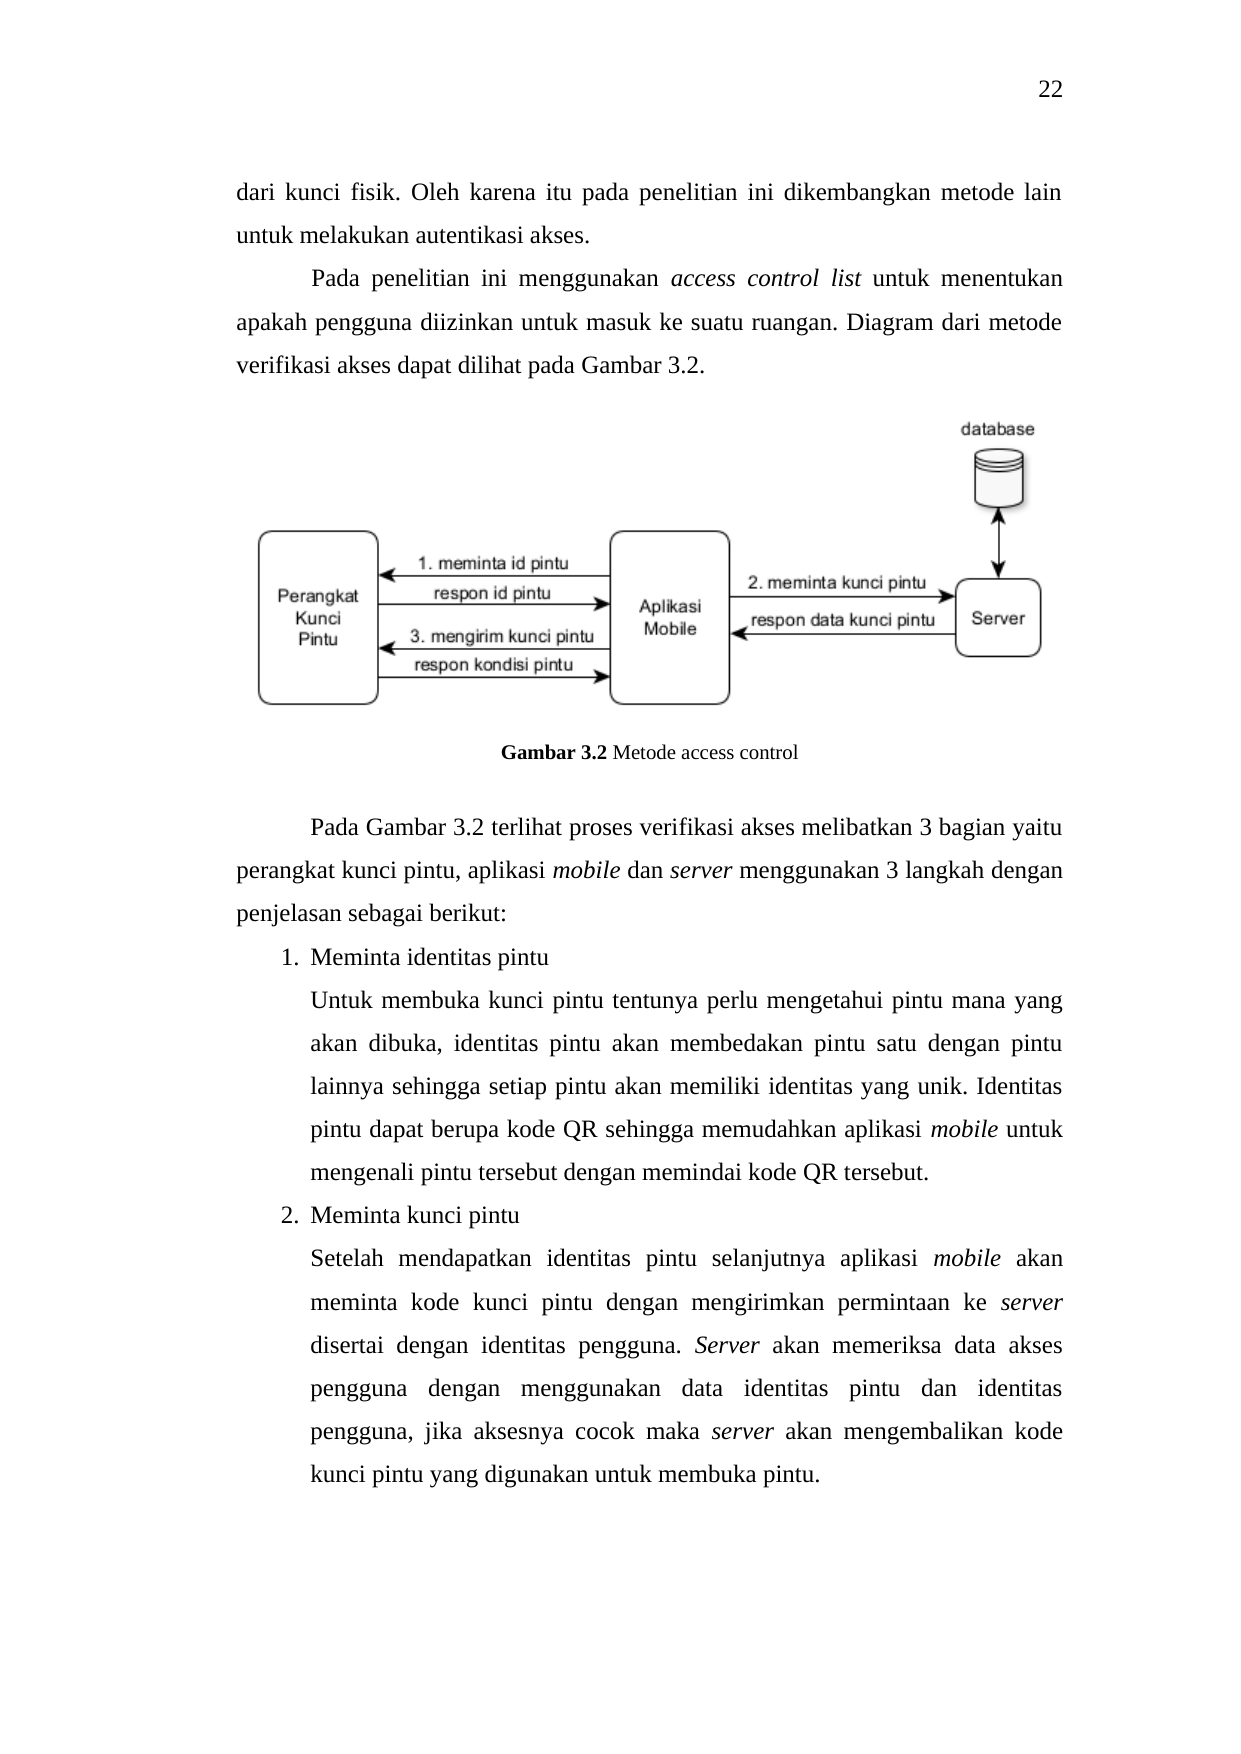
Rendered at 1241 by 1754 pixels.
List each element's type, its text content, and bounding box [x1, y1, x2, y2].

text Pada penelitian ini menggunakan access control list untuk menentukan apakah pengguna diizinkan untuk masuk ke suatu ruangan. Diagram dari metode verifikasi akses dapat dilihat pada Gambar 3.2. [236, 263, 1063, 378]
text Gambar 3.2 Metode access control [236, 740, 1063, 764]
list Untuk membuka kunci pintu tentunya perlu mengetahui pintu mana yang akan dibuka, identitas pintu akan membedakan pintu satu dengan pintu lainnya sehingga setiap pintu akan memiliki identitas yang unik. Identitas pintu dapat berupa kode QR sehingga memudahkan aplikasi mobile untuk mengenali pintu tersebut dengan memindai kode QR tersebut. [310, 985, 1063, 1186]
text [236, 177, 1063, 249]
text Pada Gambar 3.2 terlihat proses verifikasi akses melibatkan 3 bagian yaitu perangkat kunci pintu, aplikasi mobile dan server menggunakan 3 langkah dengan penjelasan sebagai berikut: [236, 812, 1063, 927]
list Meminta identitas pintu [281, 942, 1063, 970]
list Setelah mendapatkan identitas pintu selanjutnya aplikasi mobile akan meminta kode kunci pintu dengan mengirimkan permintaan ke server disertai dengan identitas pengguna. Server akan memeriksa data akses pengguna dengan menggunakan data identitas pintu dan identitas pengguna, jika aksesnya cocok maka server akan mengembalikan kode kunci pintu yang digunakan untuk membuka pintu. [310, 1243, 1063, 1488]
picture [236, 392, 1063, 726]
list Meminta kunci pintu [281, 1200, 1063, 1229]
